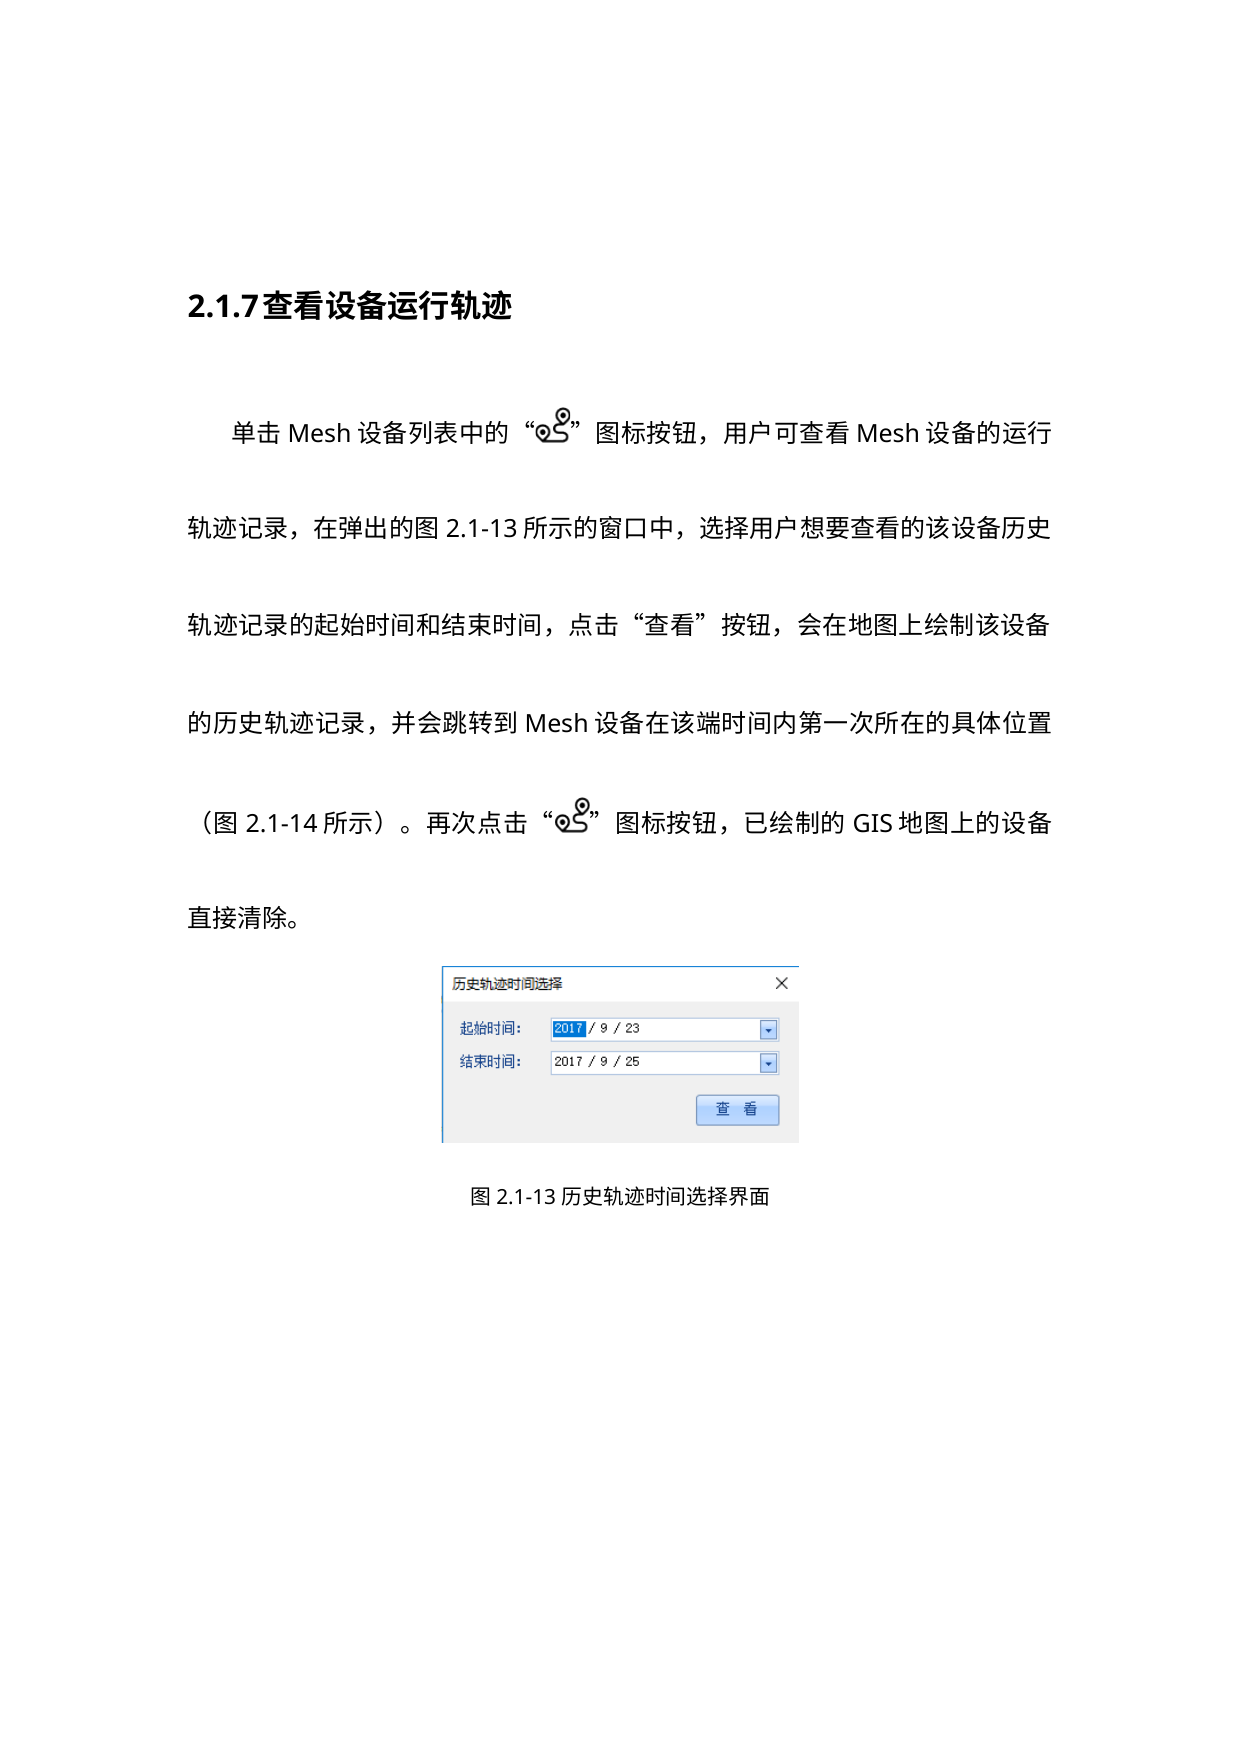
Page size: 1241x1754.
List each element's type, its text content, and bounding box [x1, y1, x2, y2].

picture [555, 797, 590, 833]
picture [441, 966, 799, 1143]
subtitle 查看设备运行轨迹 [187, 271, 1053, 336]
picture [535, 407, 571, 443]
